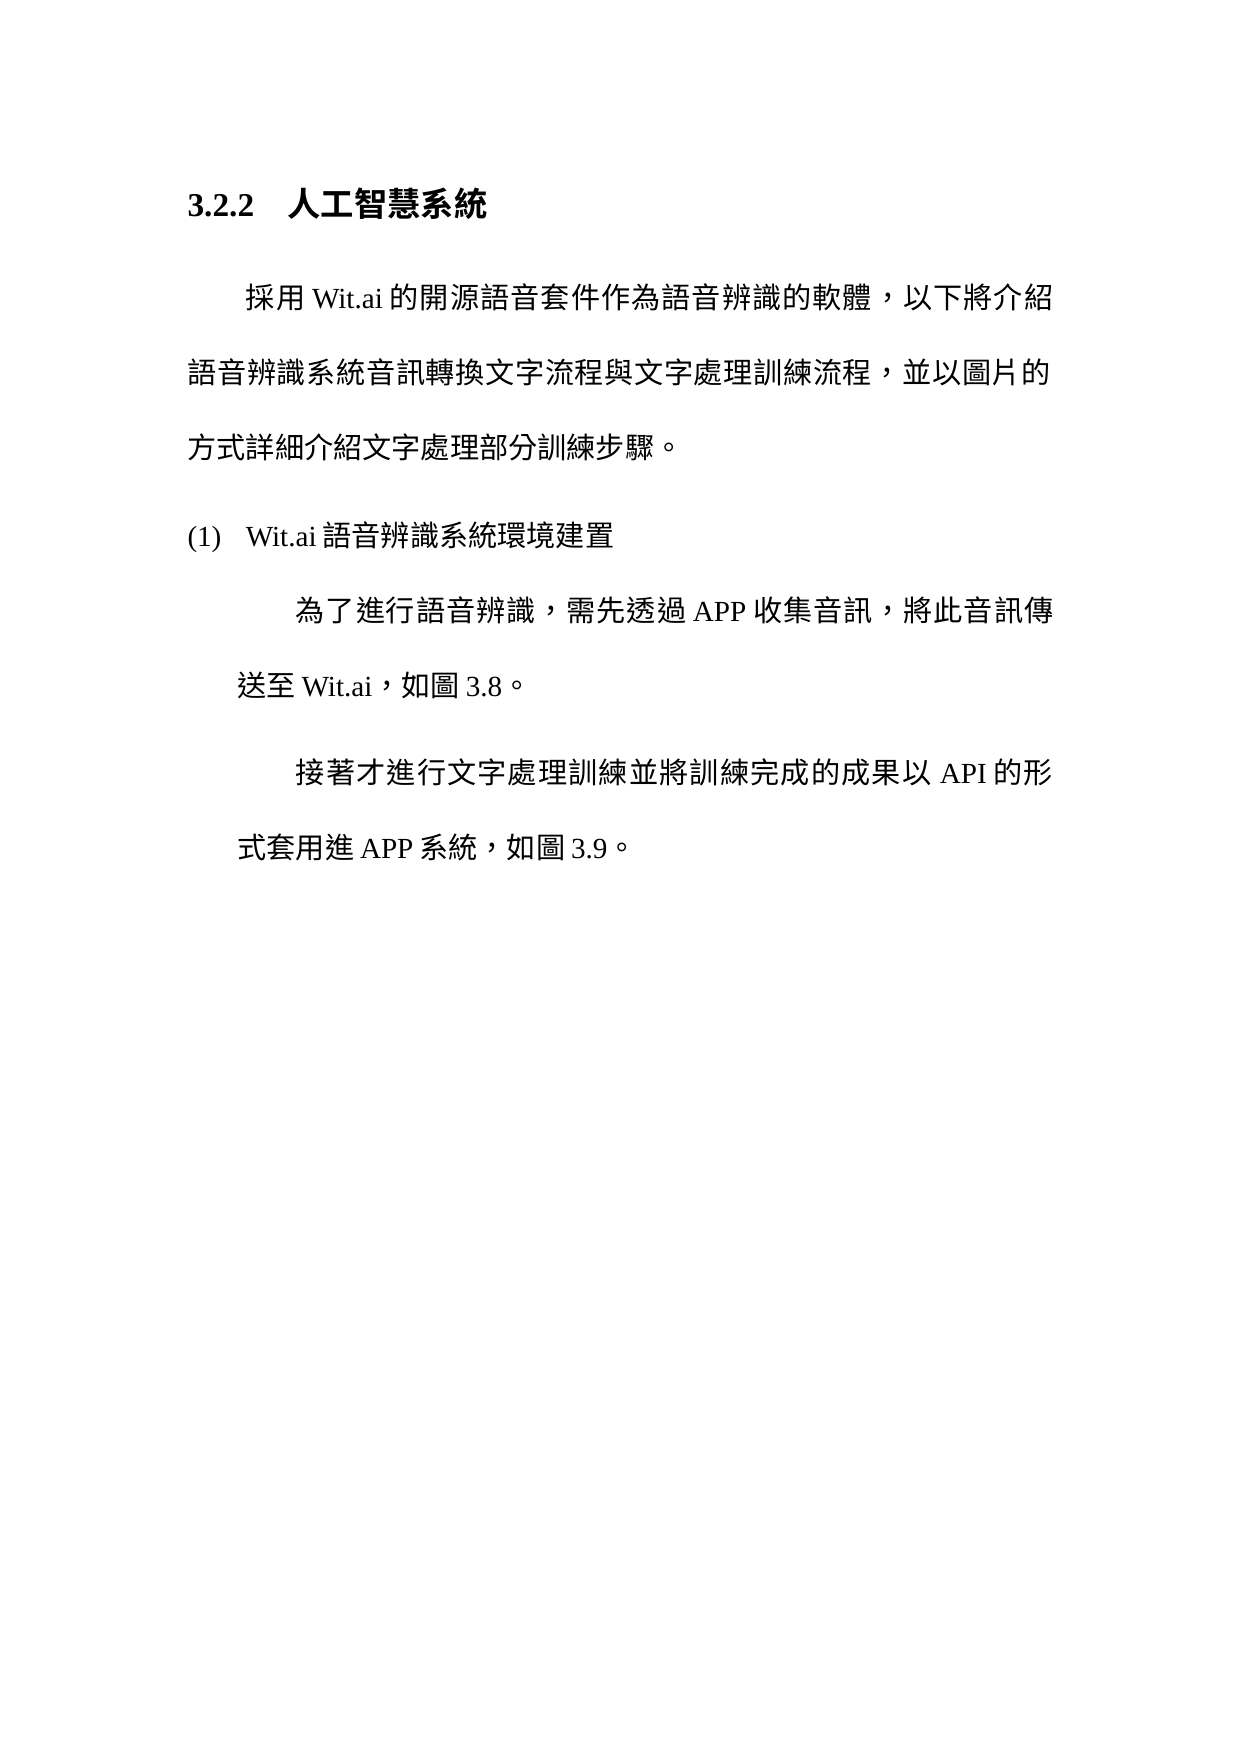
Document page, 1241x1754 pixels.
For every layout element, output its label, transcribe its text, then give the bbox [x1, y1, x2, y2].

list Wit.ai語音辨識系統環境建置 [187, 496, 1053, 571]
text 為了進行語音辨識，需先透過APP收集音訊，將此音訊傳送至Wit.ai，如圖3.8。 [237, 571, 1053, 721]
subtitle 人工智慧系統 [187, 164, 1053, 239]
text 接著才進行文字處理訓練並將訓練完成的成果以API的形式套用進APP系統，如圖3.9。 [237, 733, 1053, 883]
text 採用Wit.ai的開源語音套件作為語音辨識的軟體，以下將介紹語音辨識系統音訊轉換文字流程與文字處理訓練流程，並以圖片的方式詳細介紹文字處理部分訓練步驟。 [187, 258, 1053, 483]
